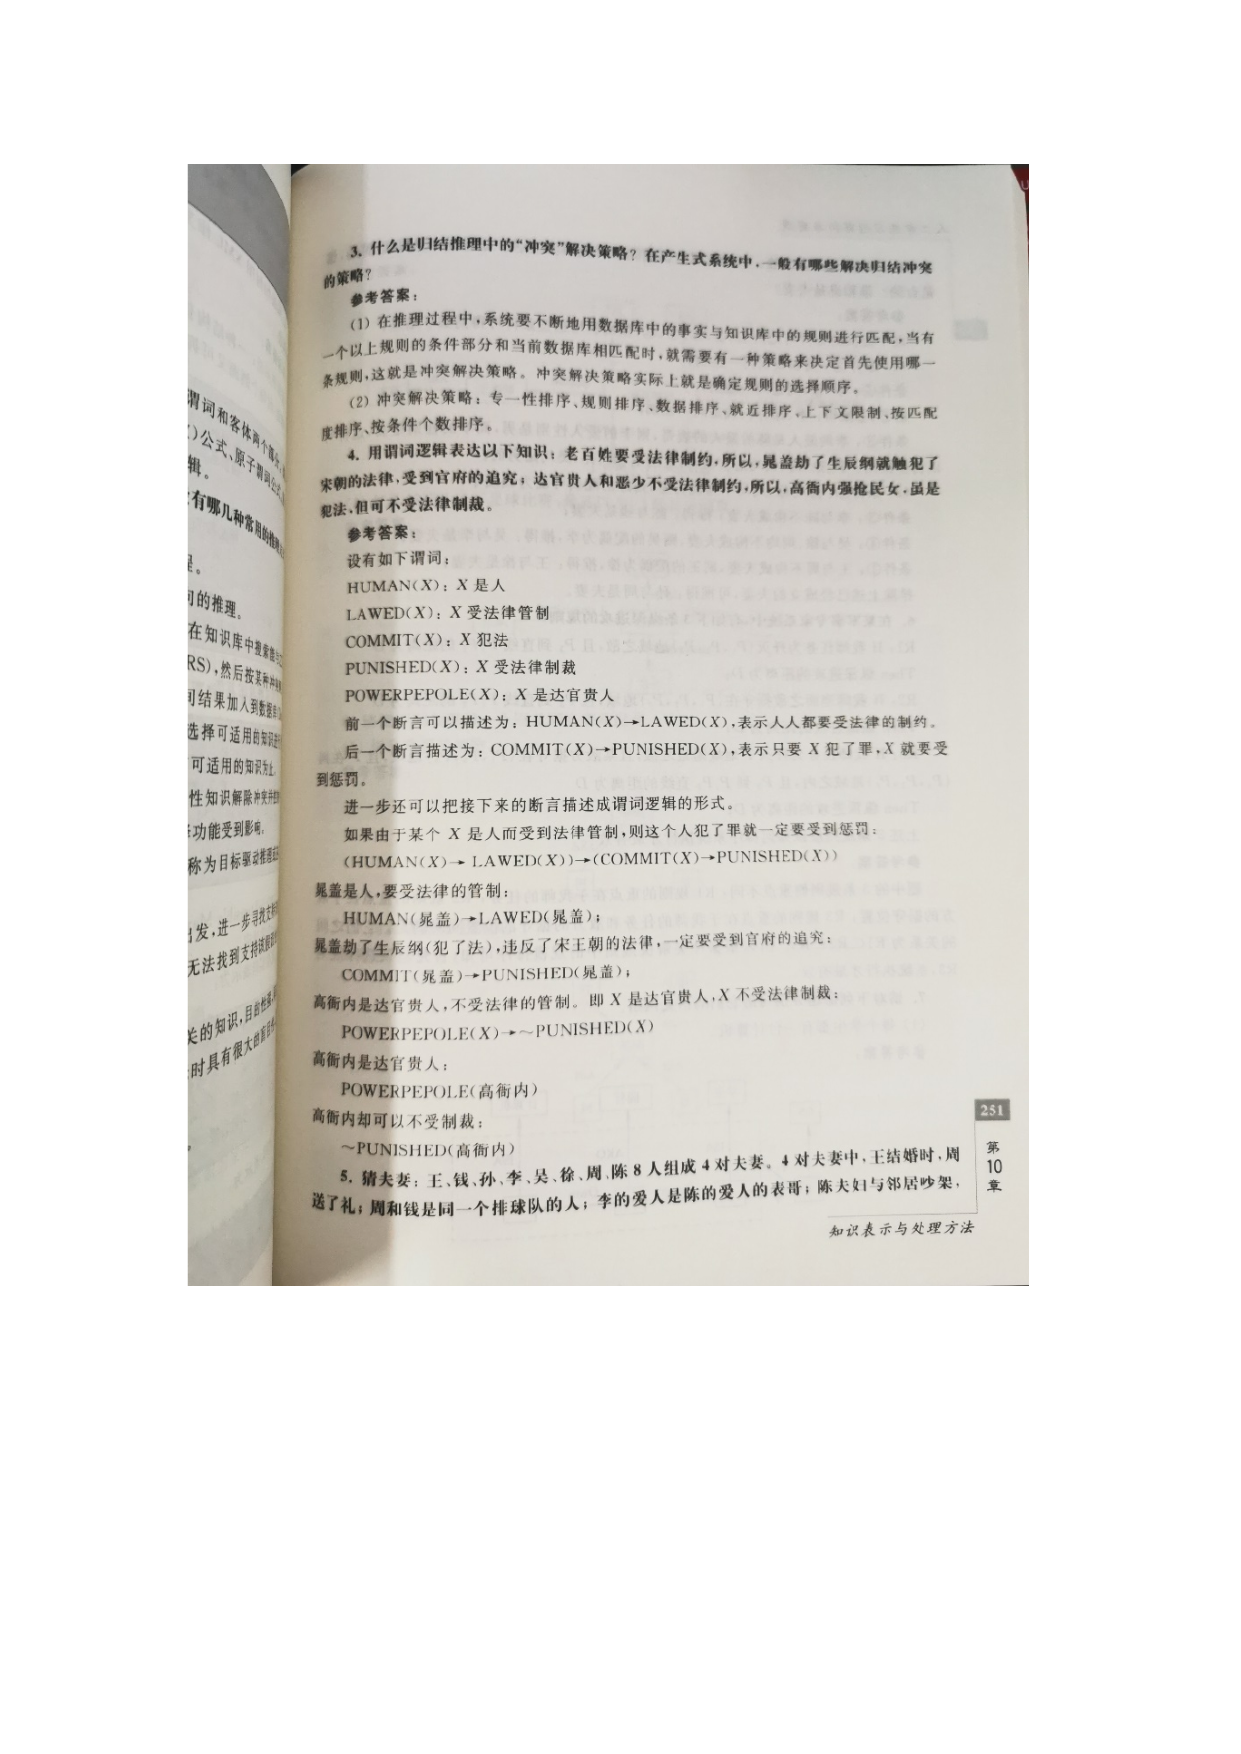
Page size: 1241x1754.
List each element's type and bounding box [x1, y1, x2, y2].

picture [188, 165, 1029, 1285]
